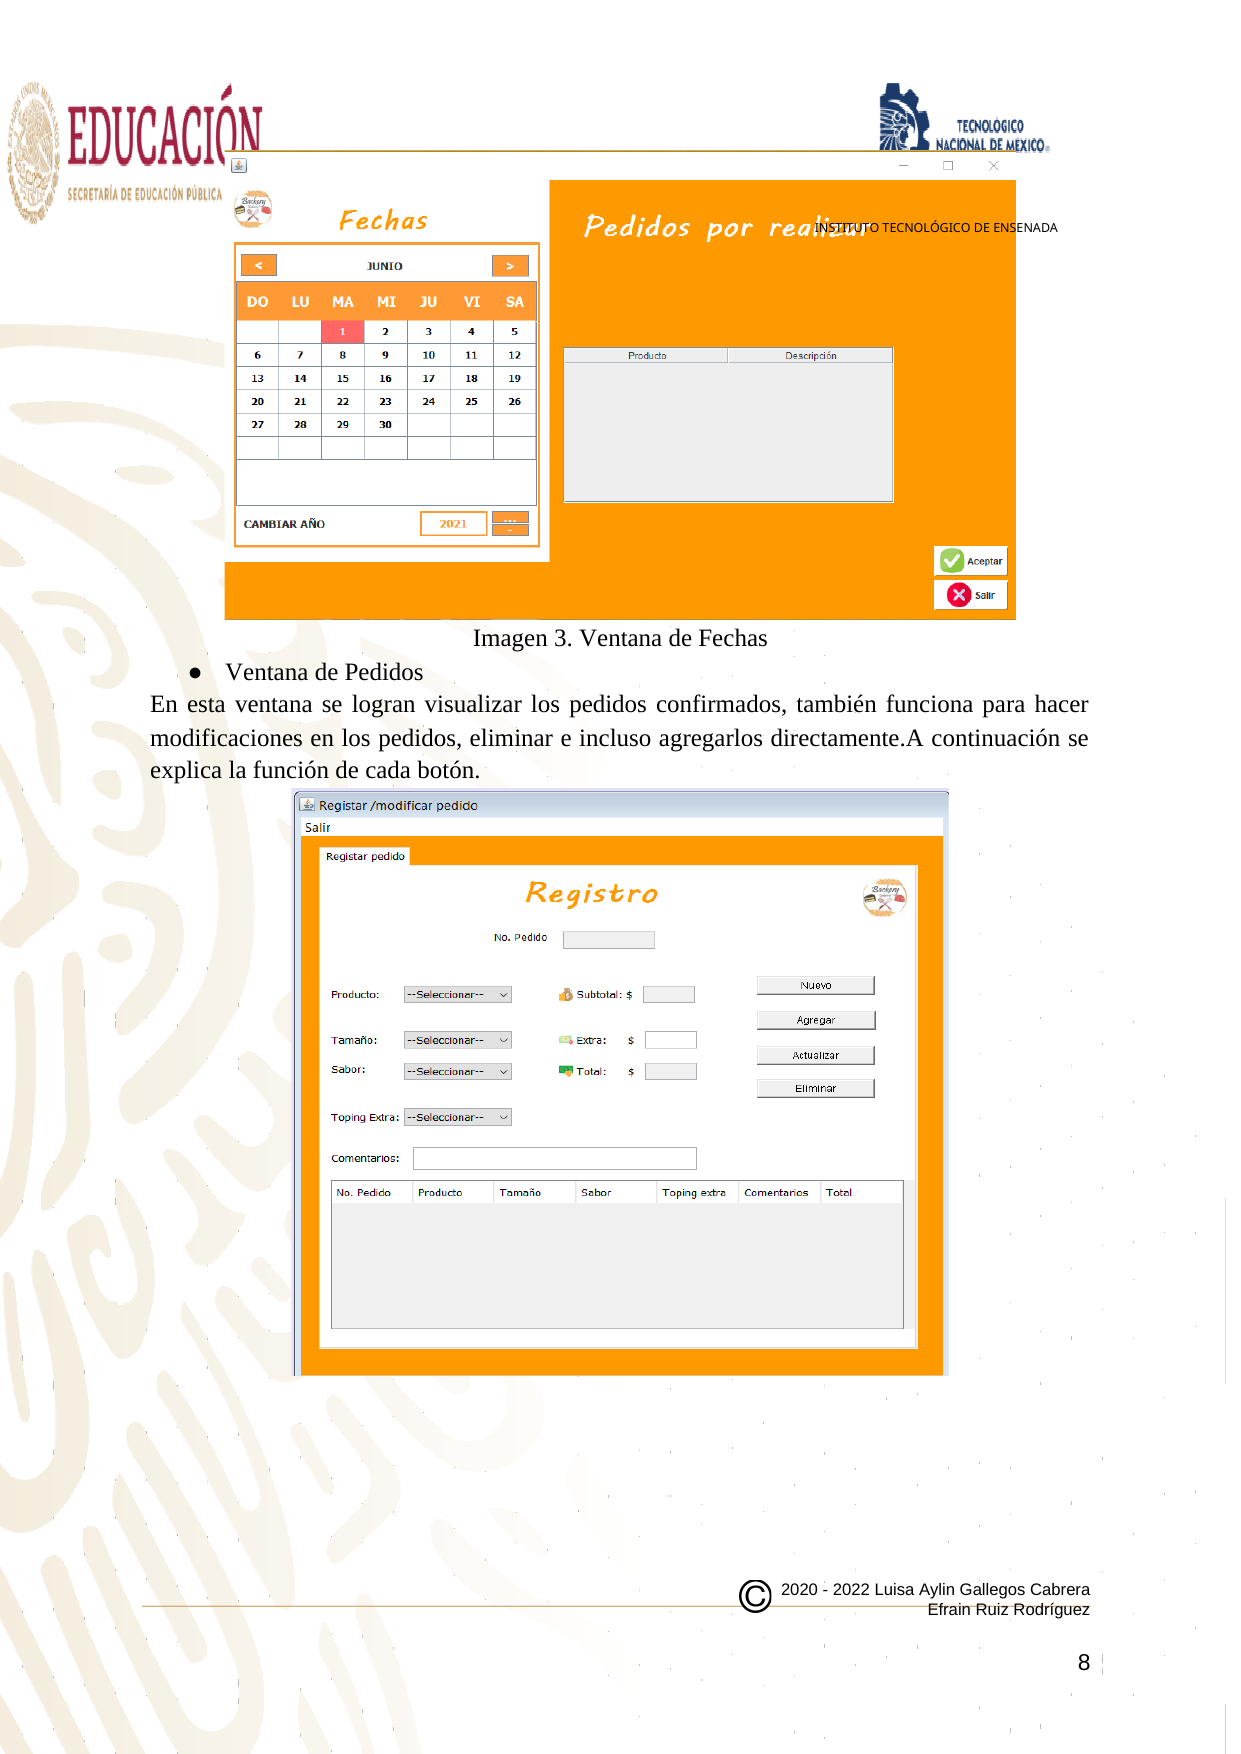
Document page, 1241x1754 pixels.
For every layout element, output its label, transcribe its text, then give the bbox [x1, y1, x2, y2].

picture [0, 20, 1226, 1754]
list Ventana de Pedidos [187, 657, 1090, 685]
text En esta ventana se logran visualizar los pedidos confirmados, también funciona para hacer modificaciones en los pedidos, eliminar e incluso agregarlos directamente.A continuación se explica la función de cada botón. [150, 689, 1090, 784]
text Imagen 3. Ventana de Fechas [150, 623, 1090, 652]
